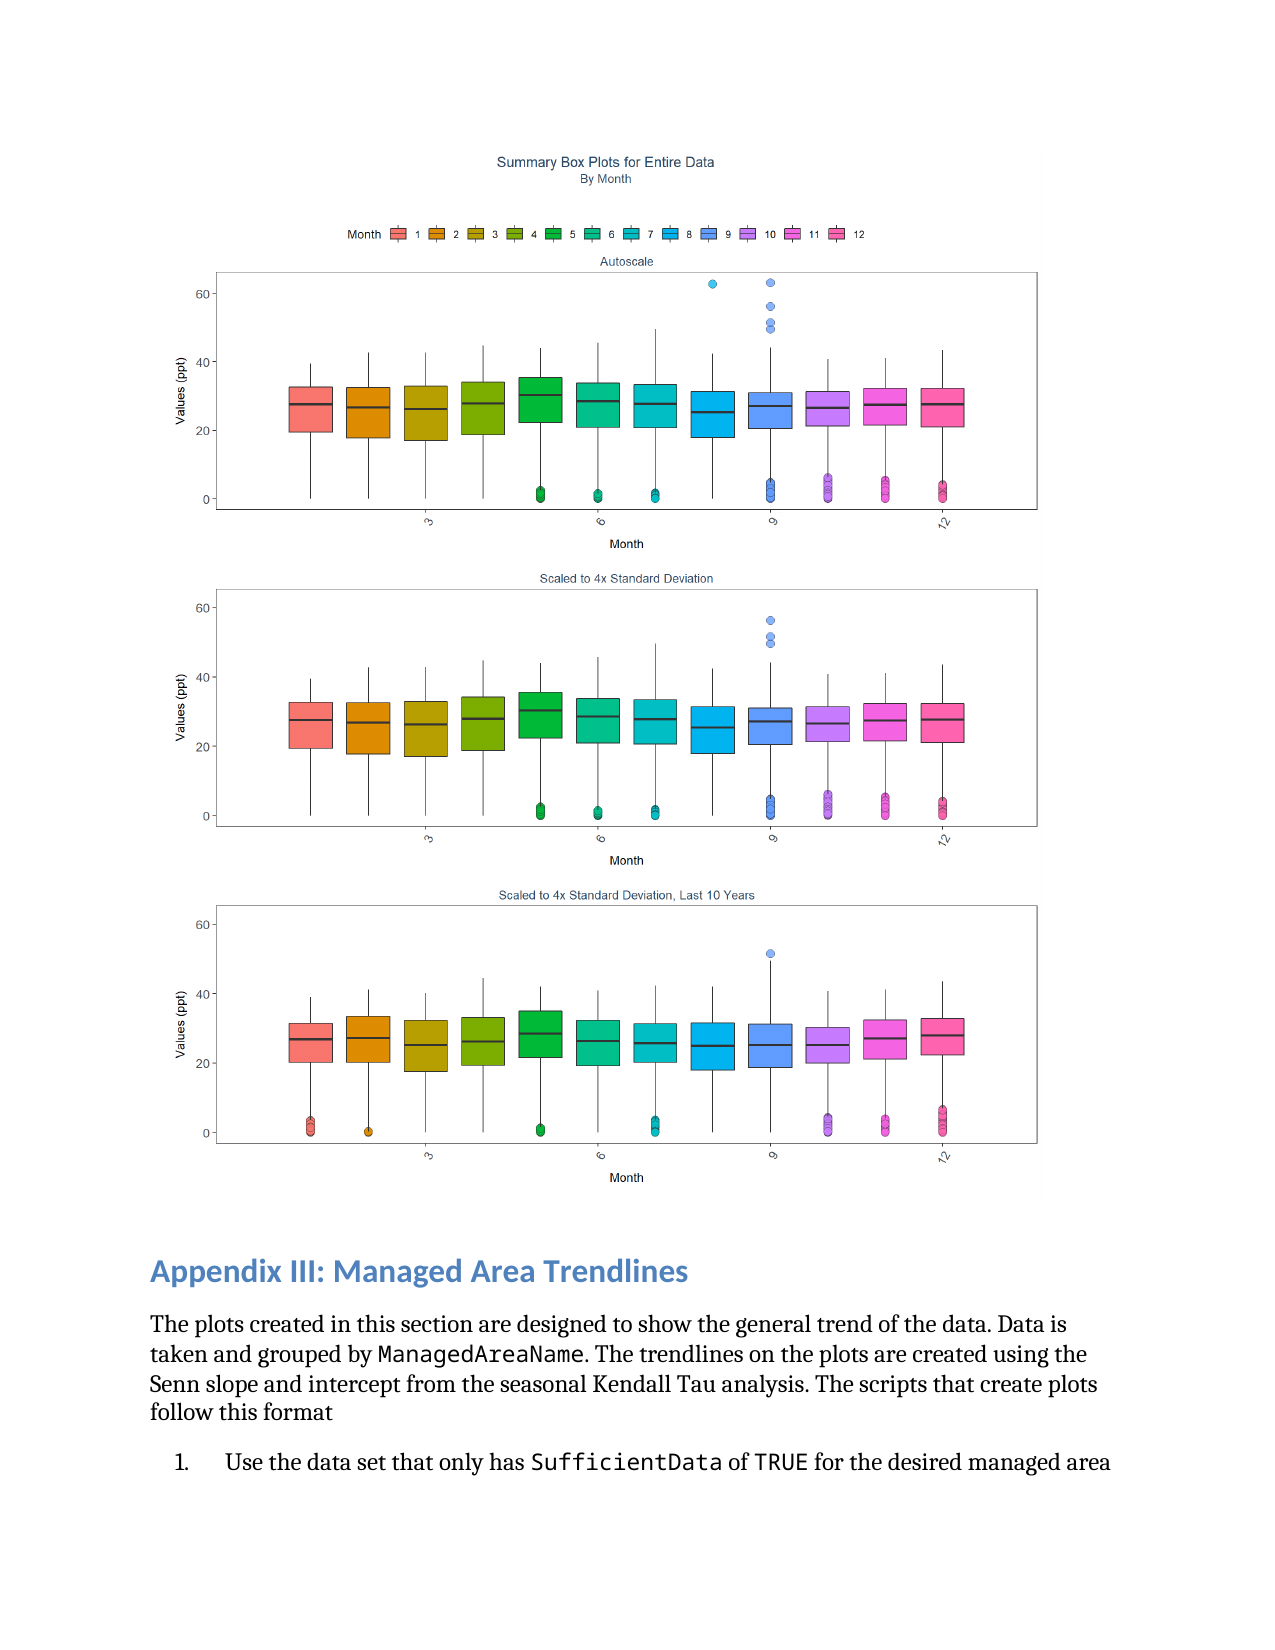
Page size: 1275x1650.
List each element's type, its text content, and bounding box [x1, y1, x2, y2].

picture [168, 150, 1044, 1200]
list Use the data set that only has SufficientData of TRUE for the desired managed area [175, 1446, 1125, 1477]
text The plots created in this section are designed to show the general trend of the data. Data is taken and grouped by ManagedAreaName. The trendlines on the plots are created using the Senn slope and intercept from the seasonal Kendall Tau analysis. The scripts that create plots follow this format [150, 1309, 1125, 1427]
subtitle Appendix III: Managed Area Trendlines [150, 1250, 1125, 1291]
